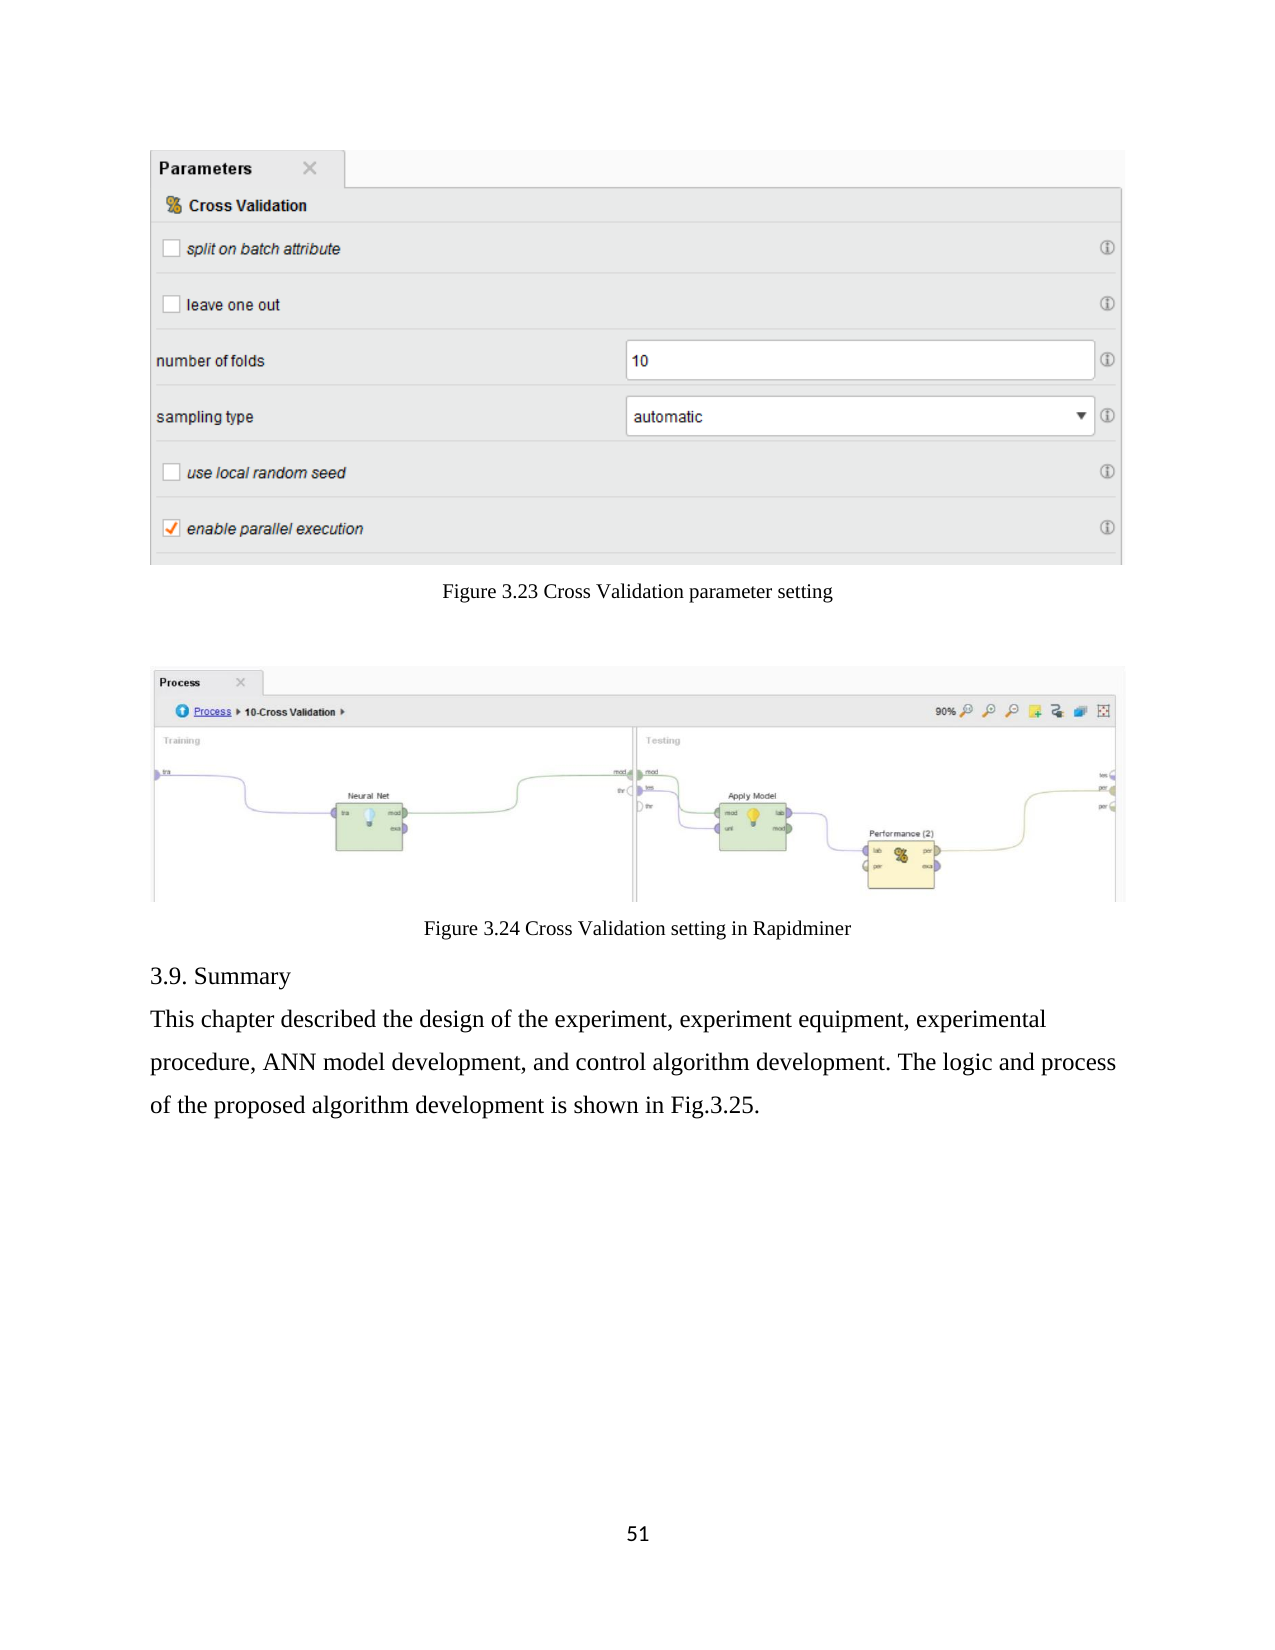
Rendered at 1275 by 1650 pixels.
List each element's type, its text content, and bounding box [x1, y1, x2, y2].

picture [150, 150, 1125, 565]
text This chapter described the design of the experiment, experiment equipment, experimental procedure, ANN model development, and control algorithm development. The logic and process of the proposed algorithm development is shown in Fig.3.25. [150, 1004, 1125, 1119]
picture [150, 666, 1125, 902]
subtitle 3.9. Summary [150, 961, 1125, 990]
text Figure 3.24 Cross Validation setting in Rapidminer [150, 916, 1125, 940]
text Figure 3.23 Cross Validation parameter setting [150, 578, 1125, 603]
